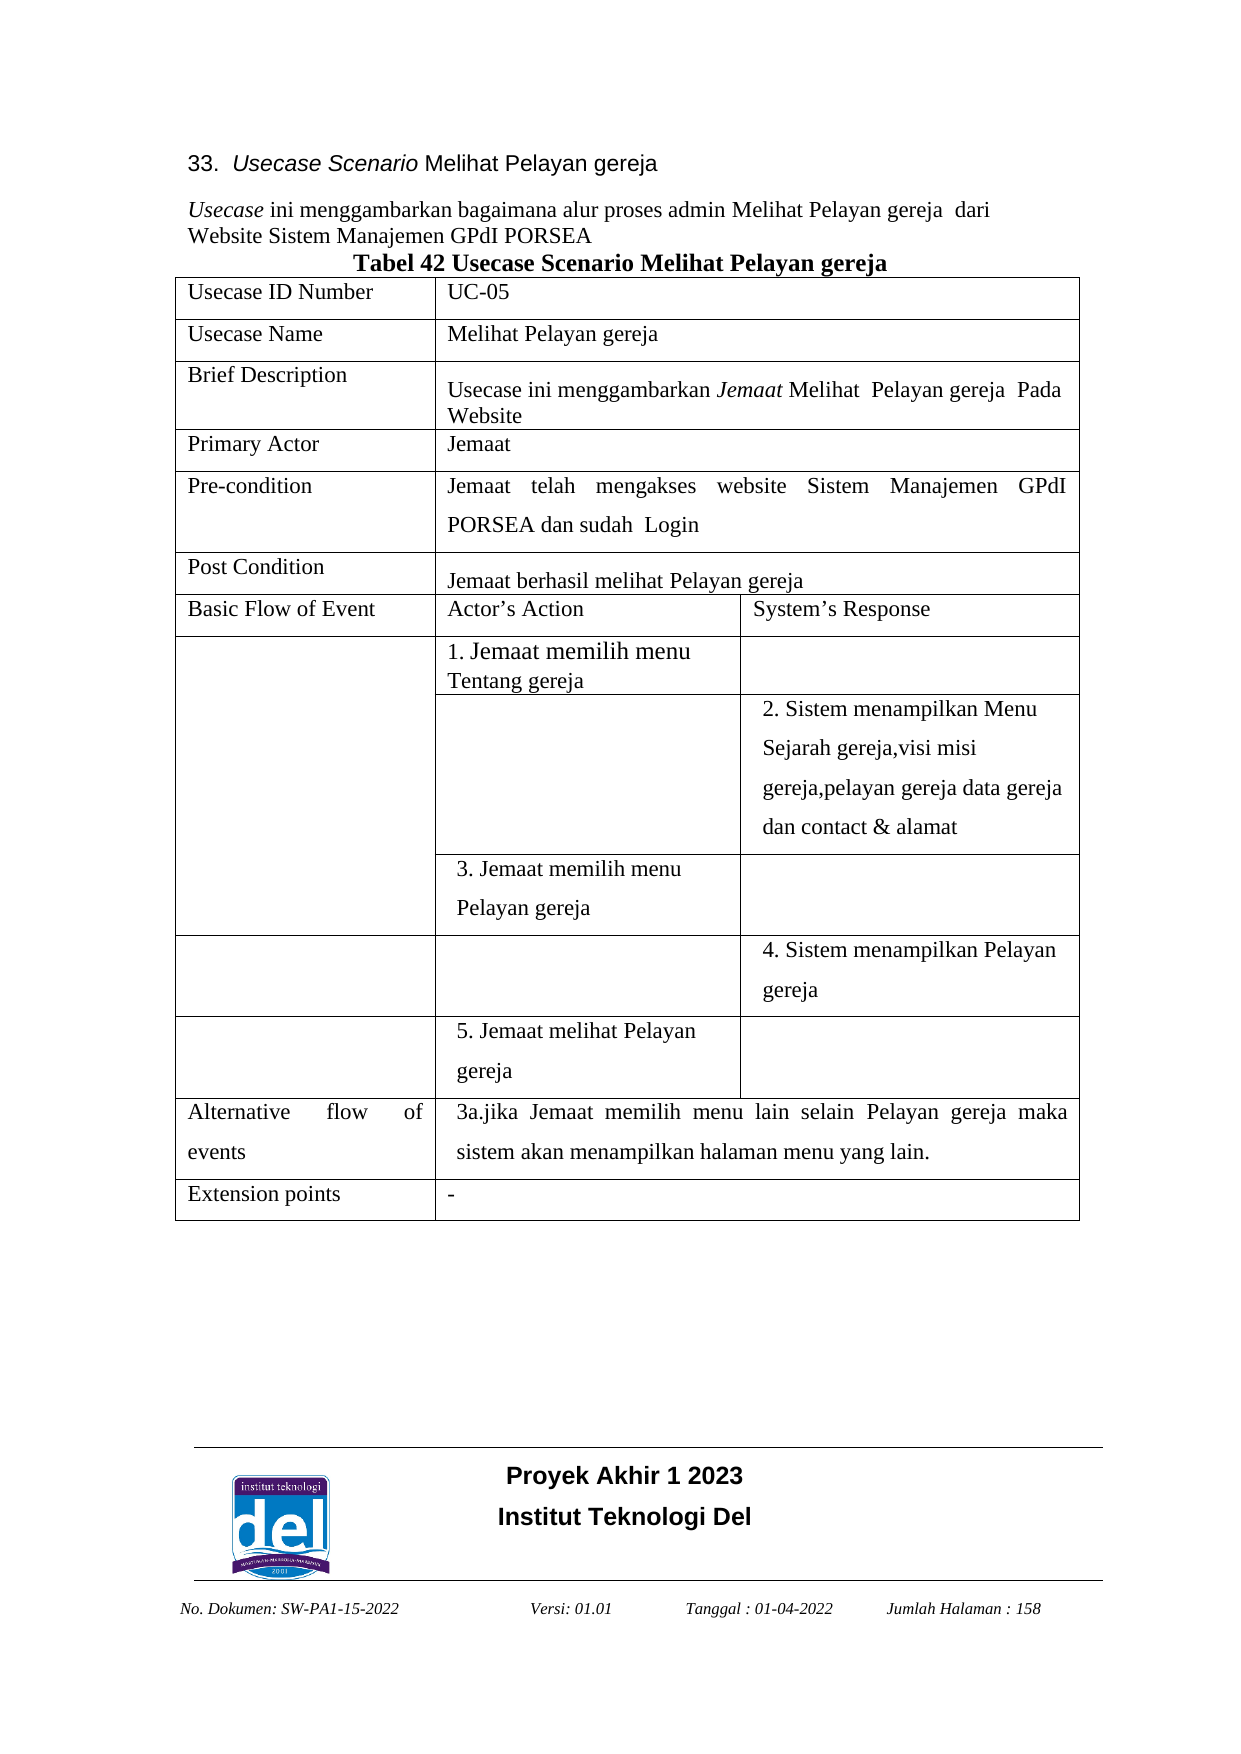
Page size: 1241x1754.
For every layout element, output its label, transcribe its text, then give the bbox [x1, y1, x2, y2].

table_cell 3a.jika Jemaat memilih menu lain selain Pelayan gereja maka sistem akan menampilkan halaman menu yang lain. [436, 1099, 1079, 1178]
table_cell Usecase ini menggambarkan Jemaat Melihat Pelayan gereja Pada Website [436, 362, 1079, 429]
table_cell System’s Response [741, 595, 1079, 636]
table_cell Usecase Name [176, 320, 435, 361]
table_cell - [436, 1180, 1079, 1220]
table_cell [176, 637, 435, 935]
table_cell Actor’s Action [436, 595, 740, 636]
table_header Usecase ID Number [176, 278, 435, 319]
table_cell Alternative flow of events [176, 1099, 435, 1178]
table_cell Sistem menampilkan Pelayan gereja [741, 936, 1079, 1016]
table_cell Brief Description [176, 362, 435, 429]
table_cell [436, 695, 740, 854]
table_cell [741, 637, 1079, 694]
table_cell Jemaat [436, 430, 1079, 471]
table_cell [176, 936, 435, 1016]
text Tabel 42 Usecase Scenario Melihat Pelayan gereja [187, 248, 1053, 277]
table_cell Jemaat telah mengakses website Sistem Manajemen GPdI PORSEA dan sudah Login [436, 472, 1079, 552]
table_cell Jemaat memilih menu Tentang gereja [436, 637, 740, 694]
table_cell Post Condition [176, 553, 435, 594]
table_cell Jemaat memilih menu Pelayan gereja [436, 855, 740, 935]
table_cell [436, 936, 740, 1016]
table_header UC-05 [436, 278, 1079, 319]
table_cell [176, 1017, 435, 1097]
table_cell Extension points [176, 1180, 435, 1220]
table_cell Jemaat berhasil melihat Pelayan gereja [436, 553, 1079, 594]
subtitle Usecase Scenario Melihat Pelayan gereja [187, 150, 1053, 176]
table_cell Sistem menampilkan Menu Sejarah gereja,visi misi gereja,pelayan gereja data gereja dan contact & alamat [741, 695, 1079, 854]
table_cell Pre-condition [176, 472, 435, 552]
table_cell [741, 1017, 1079, 1097]
table_cell Primary Actor [176, 430, 435, 471]
table_cell Melihat Pelayan gereja [436, 320, 1079, 361]
picture [226, 1473, 332, 1580]
table_cell Basic Flow of Event [176, 595, 435, 636]
table_cell Jemaat melihat Pelayan gereja [436, 1017, 740, 1097]
table_cell [741, 855, 1079, 935]
text Usecase ini menggambarkan bagaimana alur proses admin Melihat Pelayan gereja dari Website Sistem Manajemen GPdI PORSEA [187, 196, 1053, 248]
